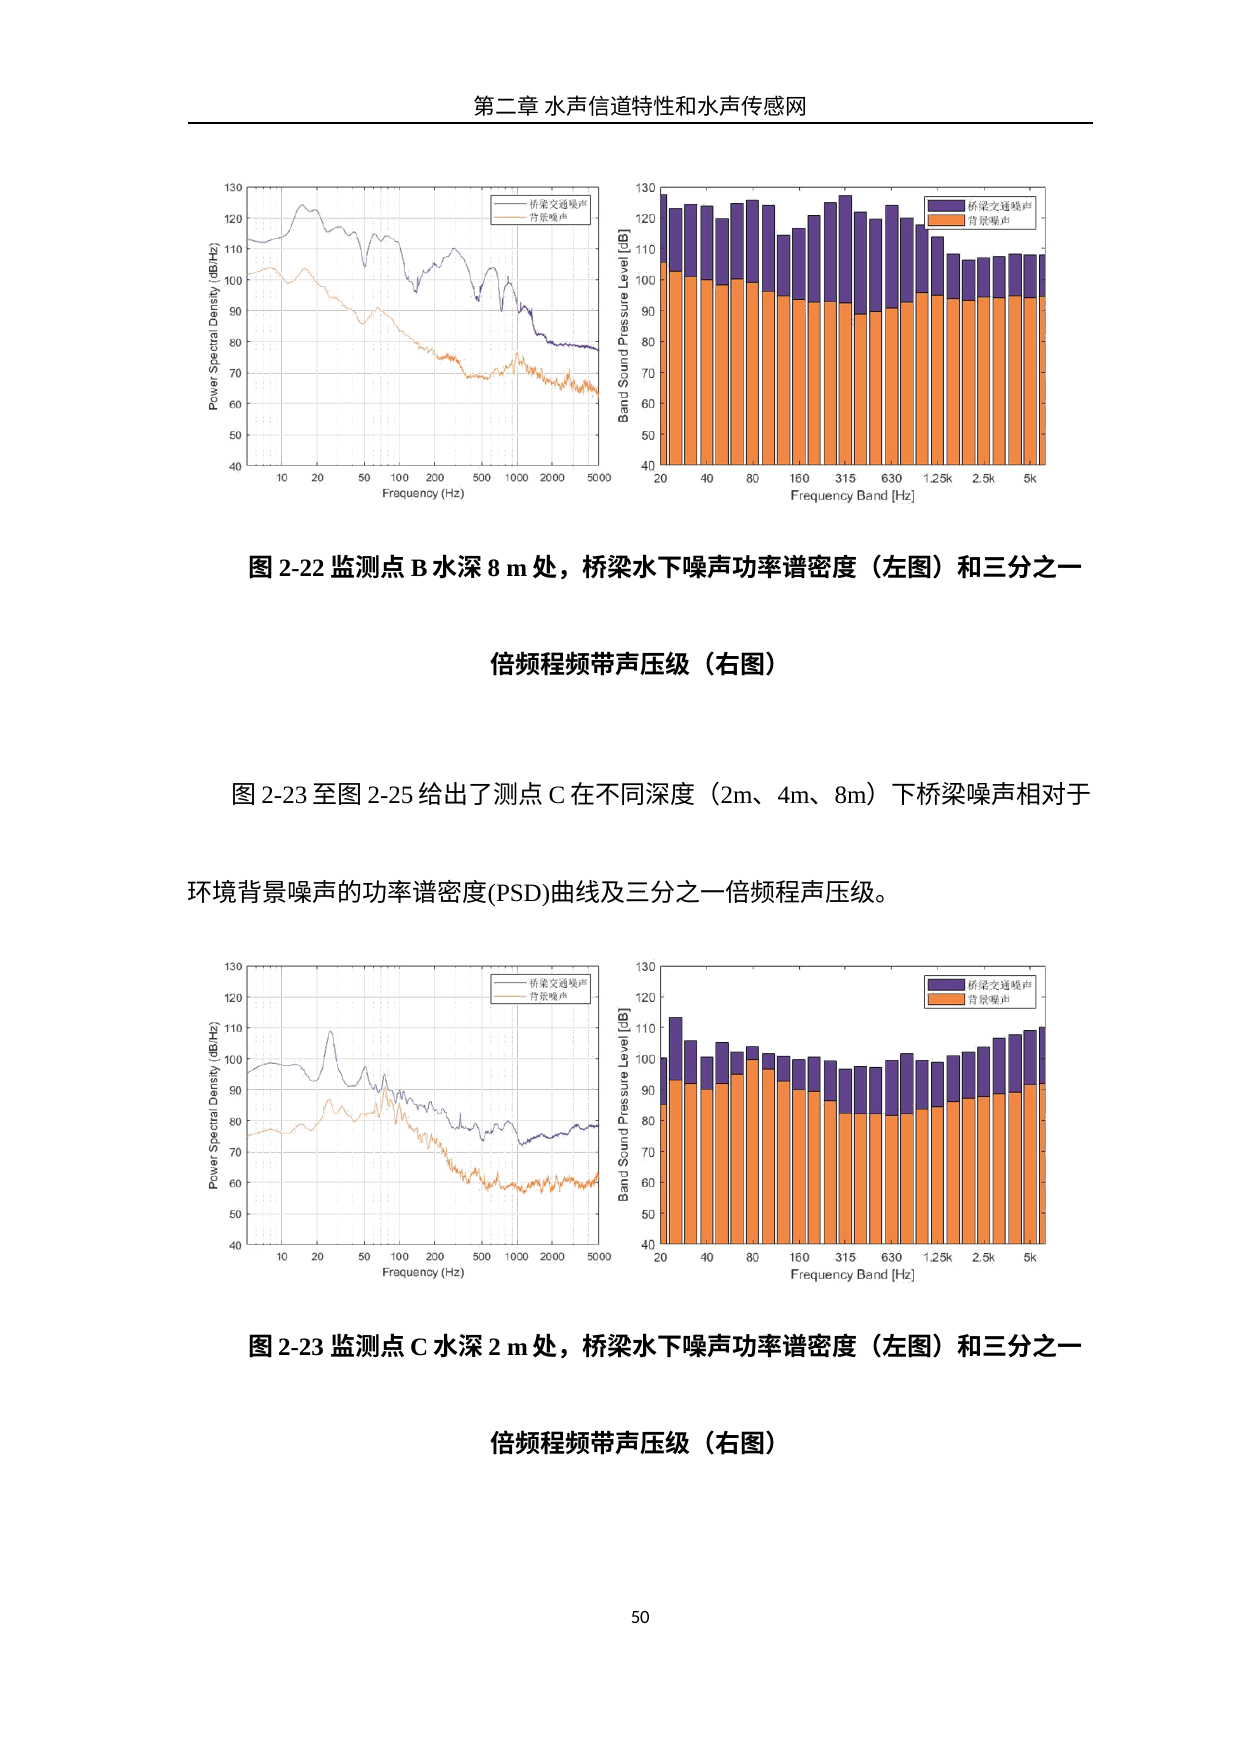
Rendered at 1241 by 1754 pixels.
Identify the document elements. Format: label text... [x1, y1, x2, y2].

text 图2-23至图2-25给出了测点C在不同深度（2m、4m、8m）下桥梁噪声相对于环境背景噪声的功率谱密度(PSD)曲线及三分之一倍频程声压级。 [187, 760, 1093, 923]
text 图2-23 监测点C水深2 m处，桥梁水下噪声功率谱密度（左图）和三分之一倍频程频带声压级（右图） [187, 1312, 1093, 1474]
picture [187, 162, 1093, 504]
picture [187, 941, 1093, 1283]
text 图2-22 监测点B水深8 m处，桥梁水下噪声功率谱密度（左图）和三分之一倍频程频带声压级（右图） [187, 533, 1093, 695]
